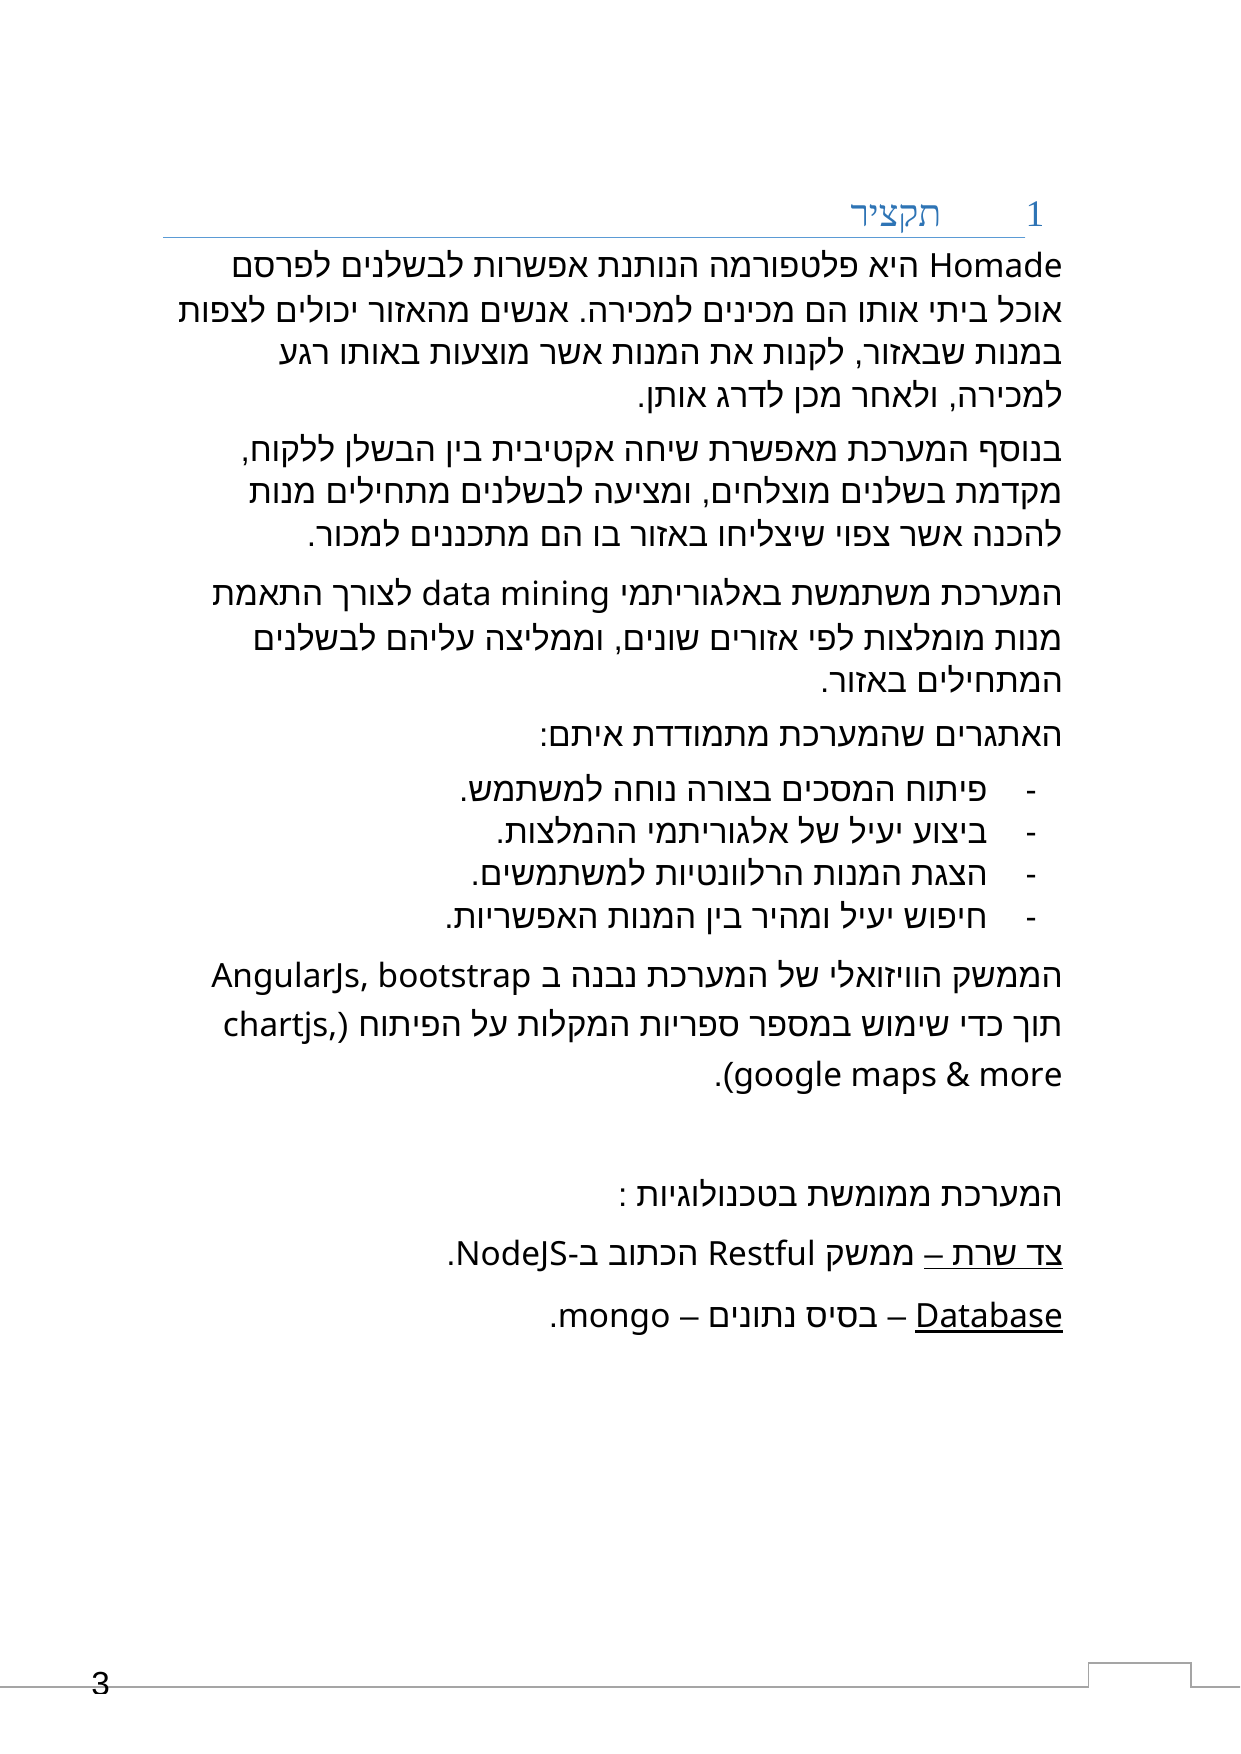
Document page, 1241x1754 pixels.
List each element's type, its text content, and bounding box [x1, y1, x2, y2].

list פיתוח המסכים בצורה נוחה למשתמש. [162, 770, 1025, 808]
text Database – בסיס נתונים – mongo. [162, 1292, 1063, 1338]
text צד שרת – ממשק Restful הכתוב ב-NodeJS. [162, 1230, 1063, 1275]
text המערכת ממומשת בטכנולוגיות : [162, 1175, 1063, 1214]
text בנוסף המערכת מאפשרת שיחה אקטיבית בין הבשלן ללקוח, מקדמת בשלנים מוצלחים, ומציעה לבשלנים מתחילים מנות להכנה אשר צפוי שיצליחו באזור בו הם מתכננים למכור. [162, 430, 1063, 553]
subtitle תקציר [162, 192, 1025, 238]
list חיפוש יעיל ומהיר בין המנות האפשריות. [162, 897, 1025, 935]
list הצגת המנות הרלוונטיות למשתמשים. [162, 854, 1025, 893]
text הממשק הוויזואלי של המערכת נבנה ב AngularJs, bootstrap תוך כדי שימוש במספר ספריות המקלות על הפיתוח (chartjs, google maps & more). [162, 951, 1063, 1096]
text המערכת משתמשת באלגוריתמי data mining לצורך התאמת מנות מומלצות לפי אזורים שונים, וממליצה עליהם לבשלנים המתחילים באזור. [162, 569, 1063, 699]
text Homade היא פלטפורמה הנותנת אפשרות לבשלנים לפרסם אוכל ביתי אותו הם מכינים למכירה. אנשים מהאזור יכולים לצפות במנות שבאזור, לקנות את המנות אשר מוצעות באותו רגע למכירה, ולאחר מכן לדרג אותן. [162, 242, 1063, 414]
list ביצוע יעיל של אלגוריתמי ההמלצות. [162, 812, 1025, 851]
text האתגרים שהמערכת מתמודדת איתם: [162, 715, 1063, 754]
